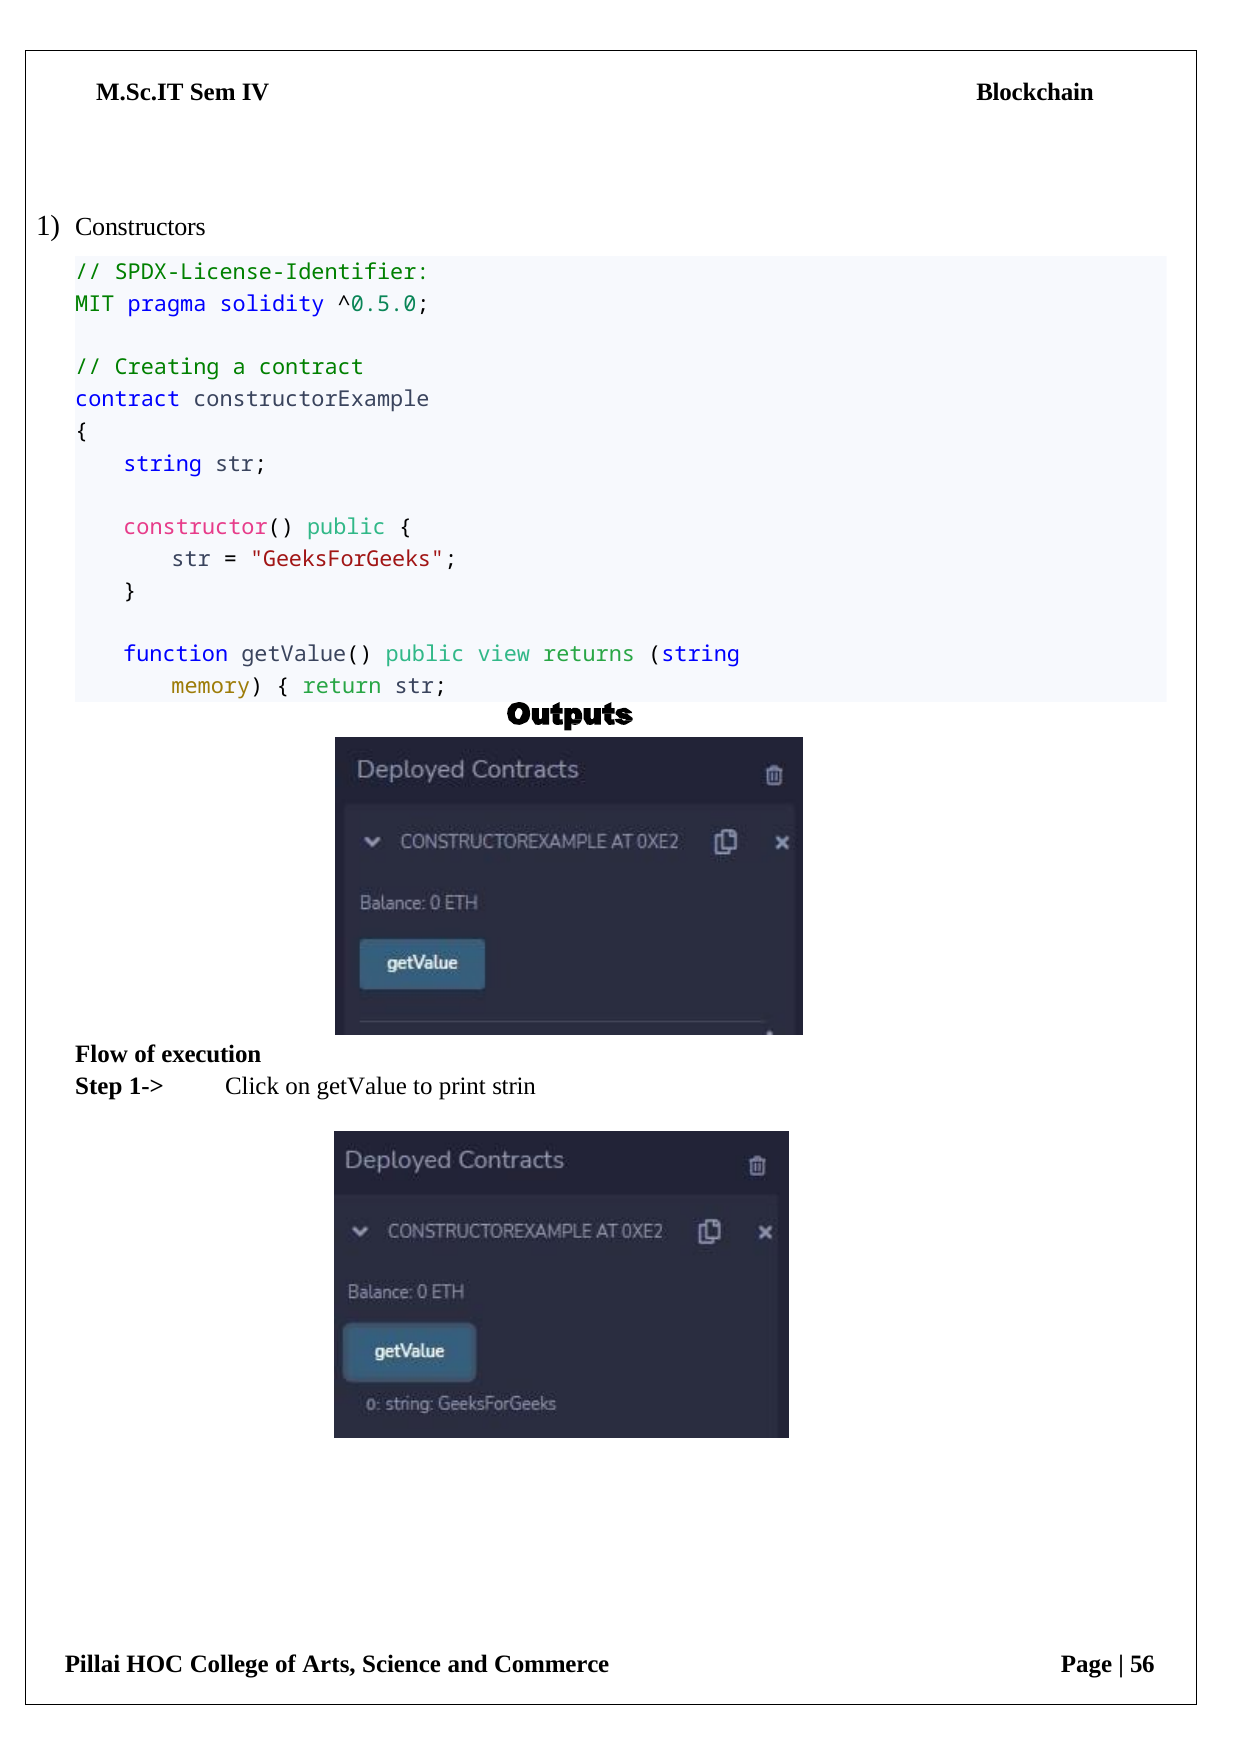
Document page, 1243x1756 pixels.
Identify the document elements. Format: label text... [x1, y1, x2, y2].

text Flow of execution [75, 258, 1196, 1068]
text Step 1-> Click on getValue to print strin [75, 1071, 1196, 1099]
subtitle Constructors [36, 208, 1196, 241]
picture [334, 1131, 789, 1438]
